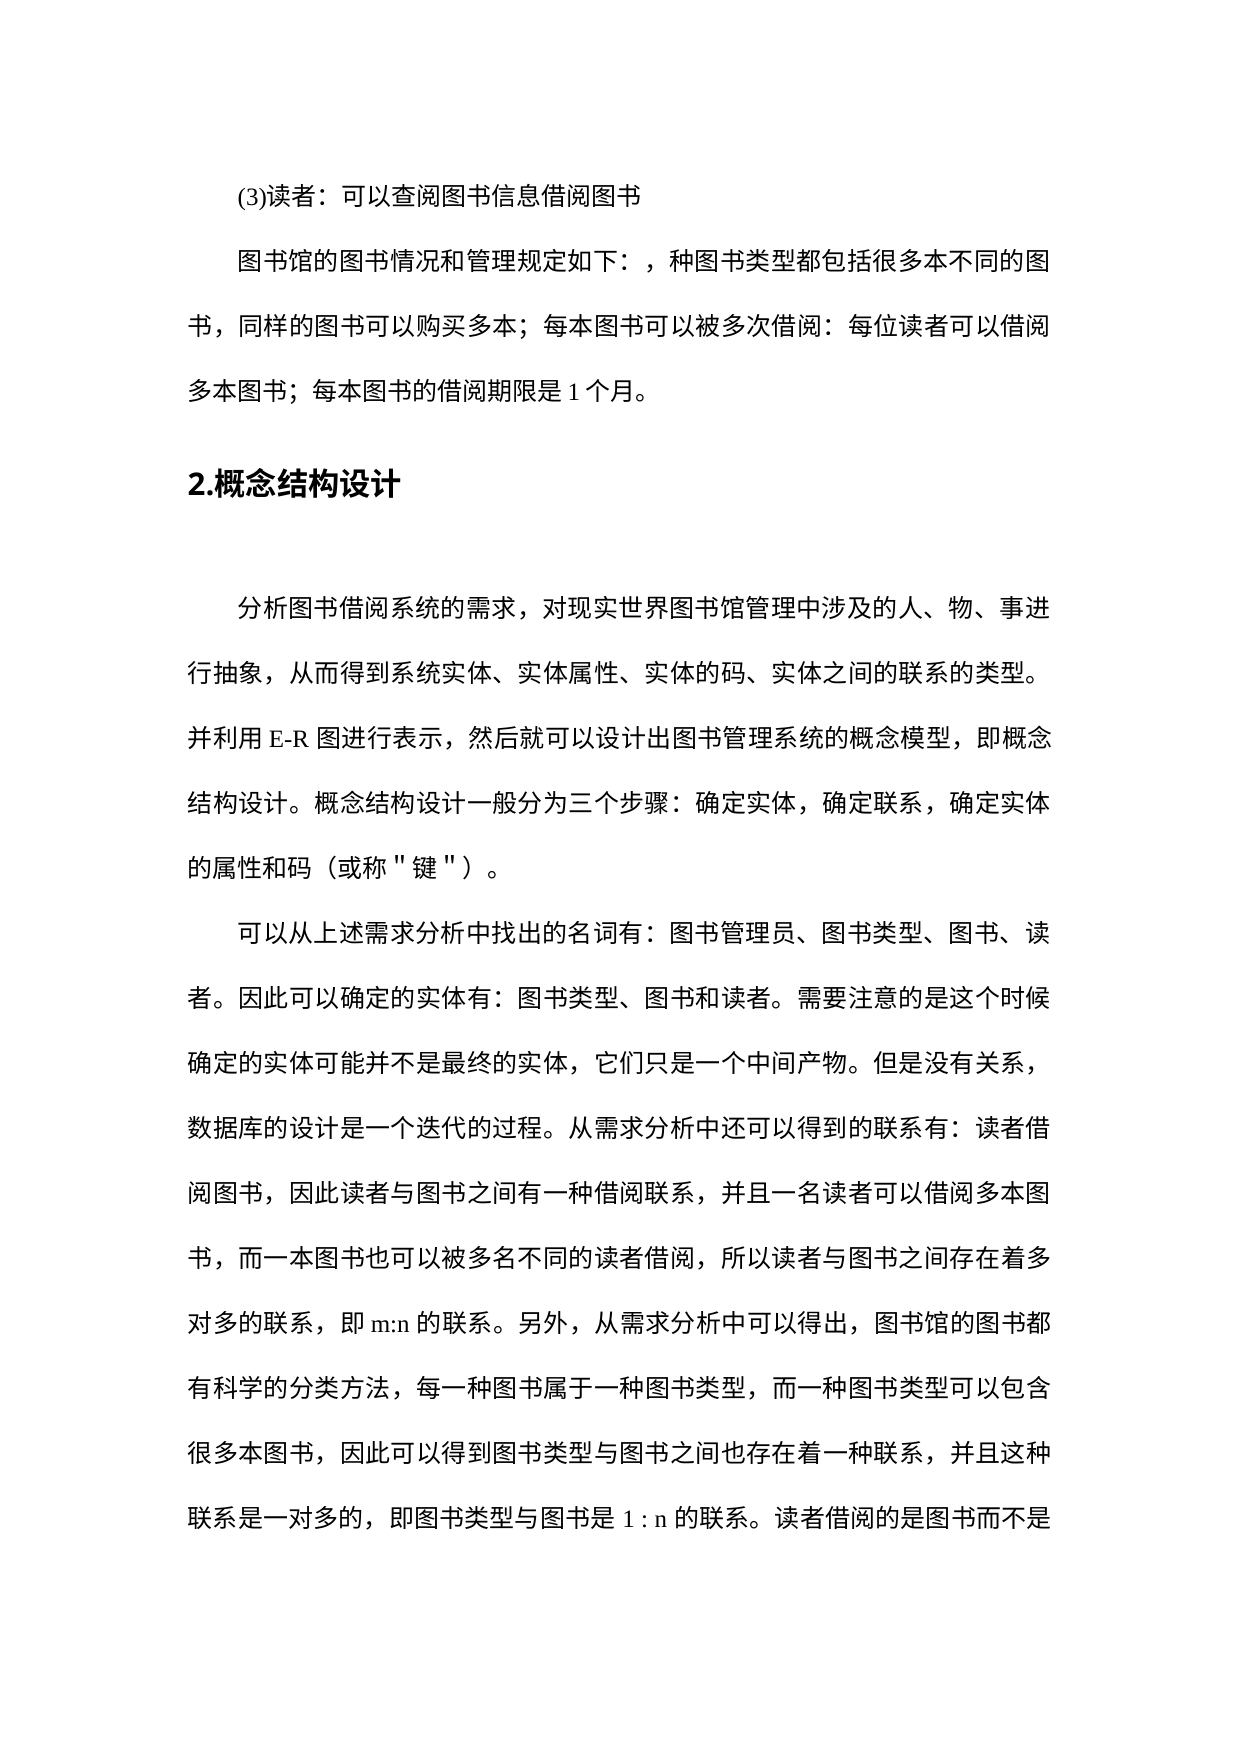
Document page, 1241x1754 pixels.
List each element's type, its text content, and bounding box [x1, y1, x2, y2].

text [187, 899, 1053, 1549]
text (3)读者：可以查阅图书信息借阅图书 [237, 162, 1053, 227]
text 分析图书借阅系统的需求，对现实世界图书馆管理中涉及的人、物、事进行抽象，从而得到系统实体、实体属性、实体的码、实体之间的联系的类型。并利用E-R 图进行表示，然后就可以设计出图书管理系统的概念模型，即概念结构设计。概念结构设计一般分为三个步骤：确定实体，确定联系，确定实体的属性和码（或称＂键＂）。 [187, 574, 1053, 899]
subtitle 2.概念结构设计 [187, 449, 1053, 514]
text 图书馆的图书情况和管理规定如下：，种图书类型都包括很多本不同的图书，同样的图书可以购买多本；每本图书可以被多次借阅：每位读者可以借阅多本图书；每本图书的借阅期限是1个月。 [187, 227, 1053, 422]
